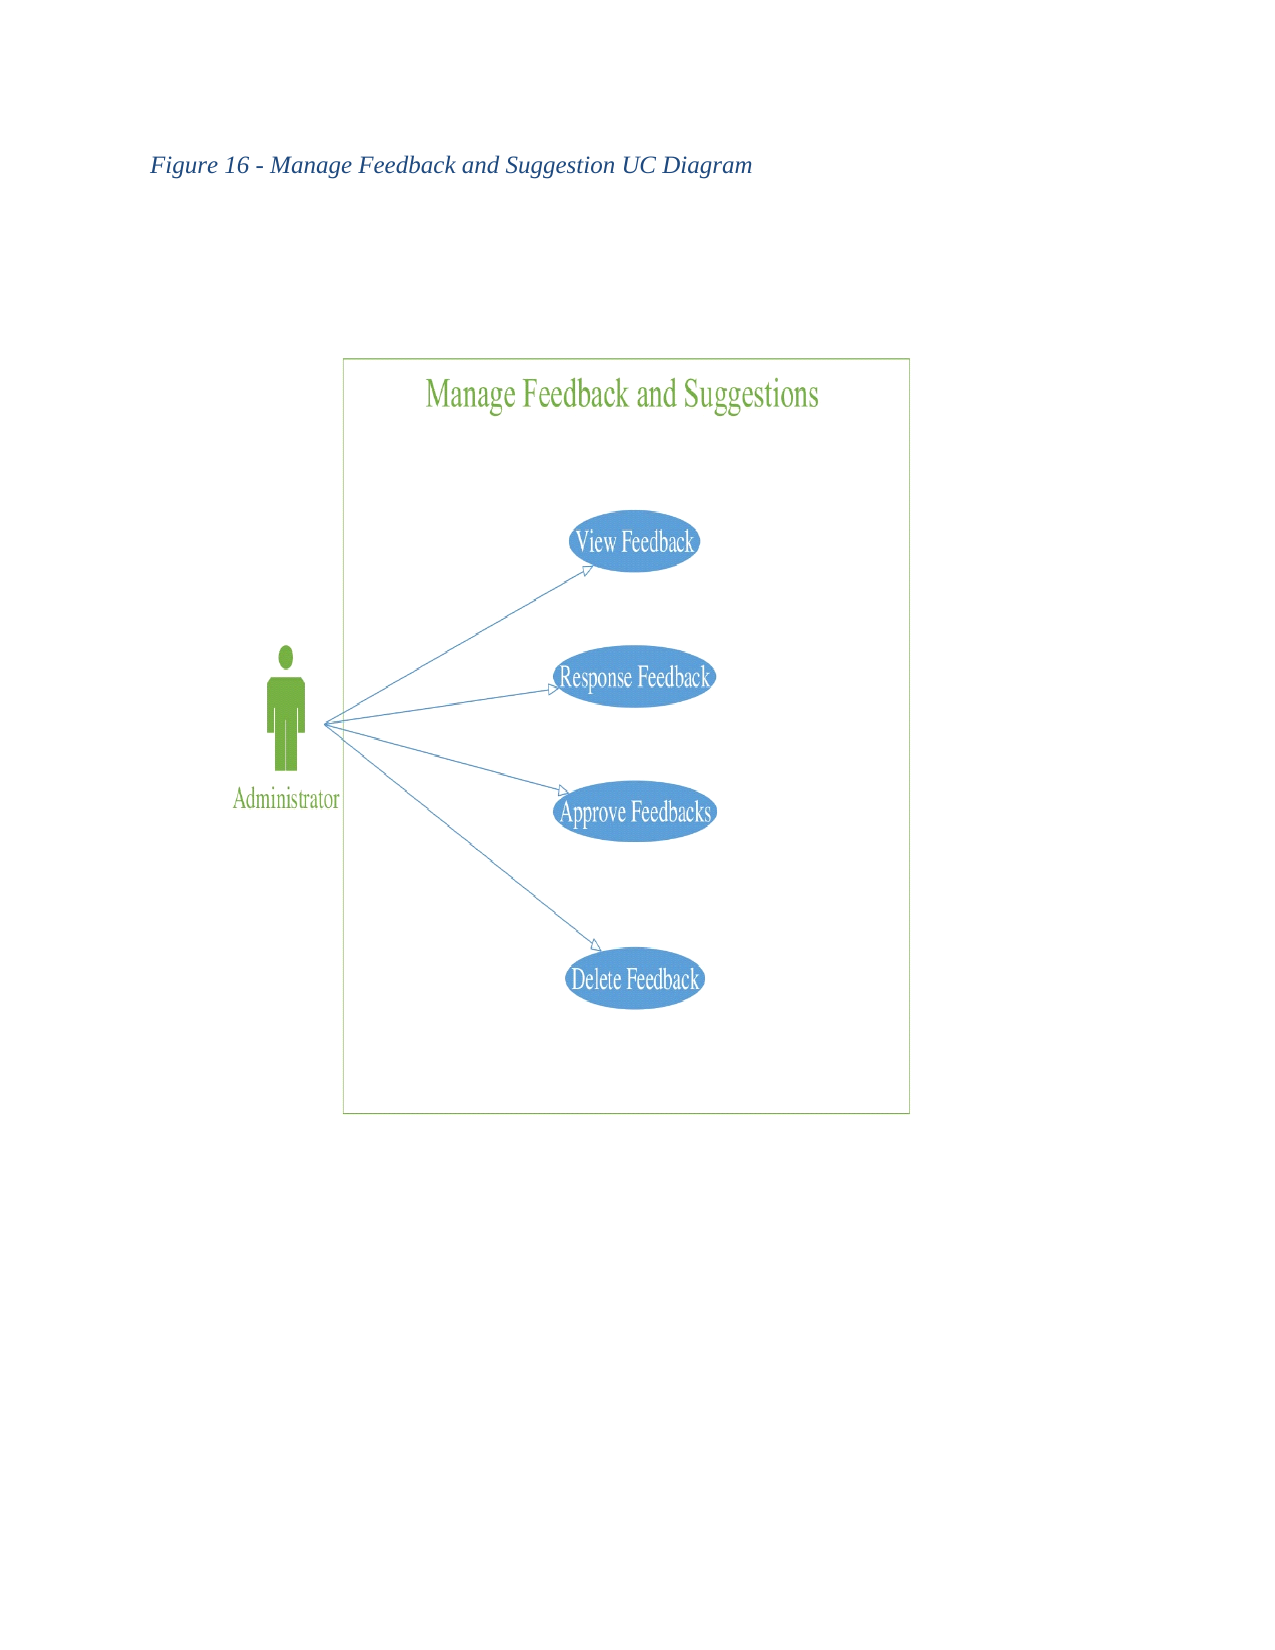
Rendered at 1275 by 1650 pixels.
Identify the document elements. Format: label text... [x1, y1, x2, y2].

text Figure 16 - Manage Feedback and Suggestion UC Diagram [150, 150, 1125, 179]
